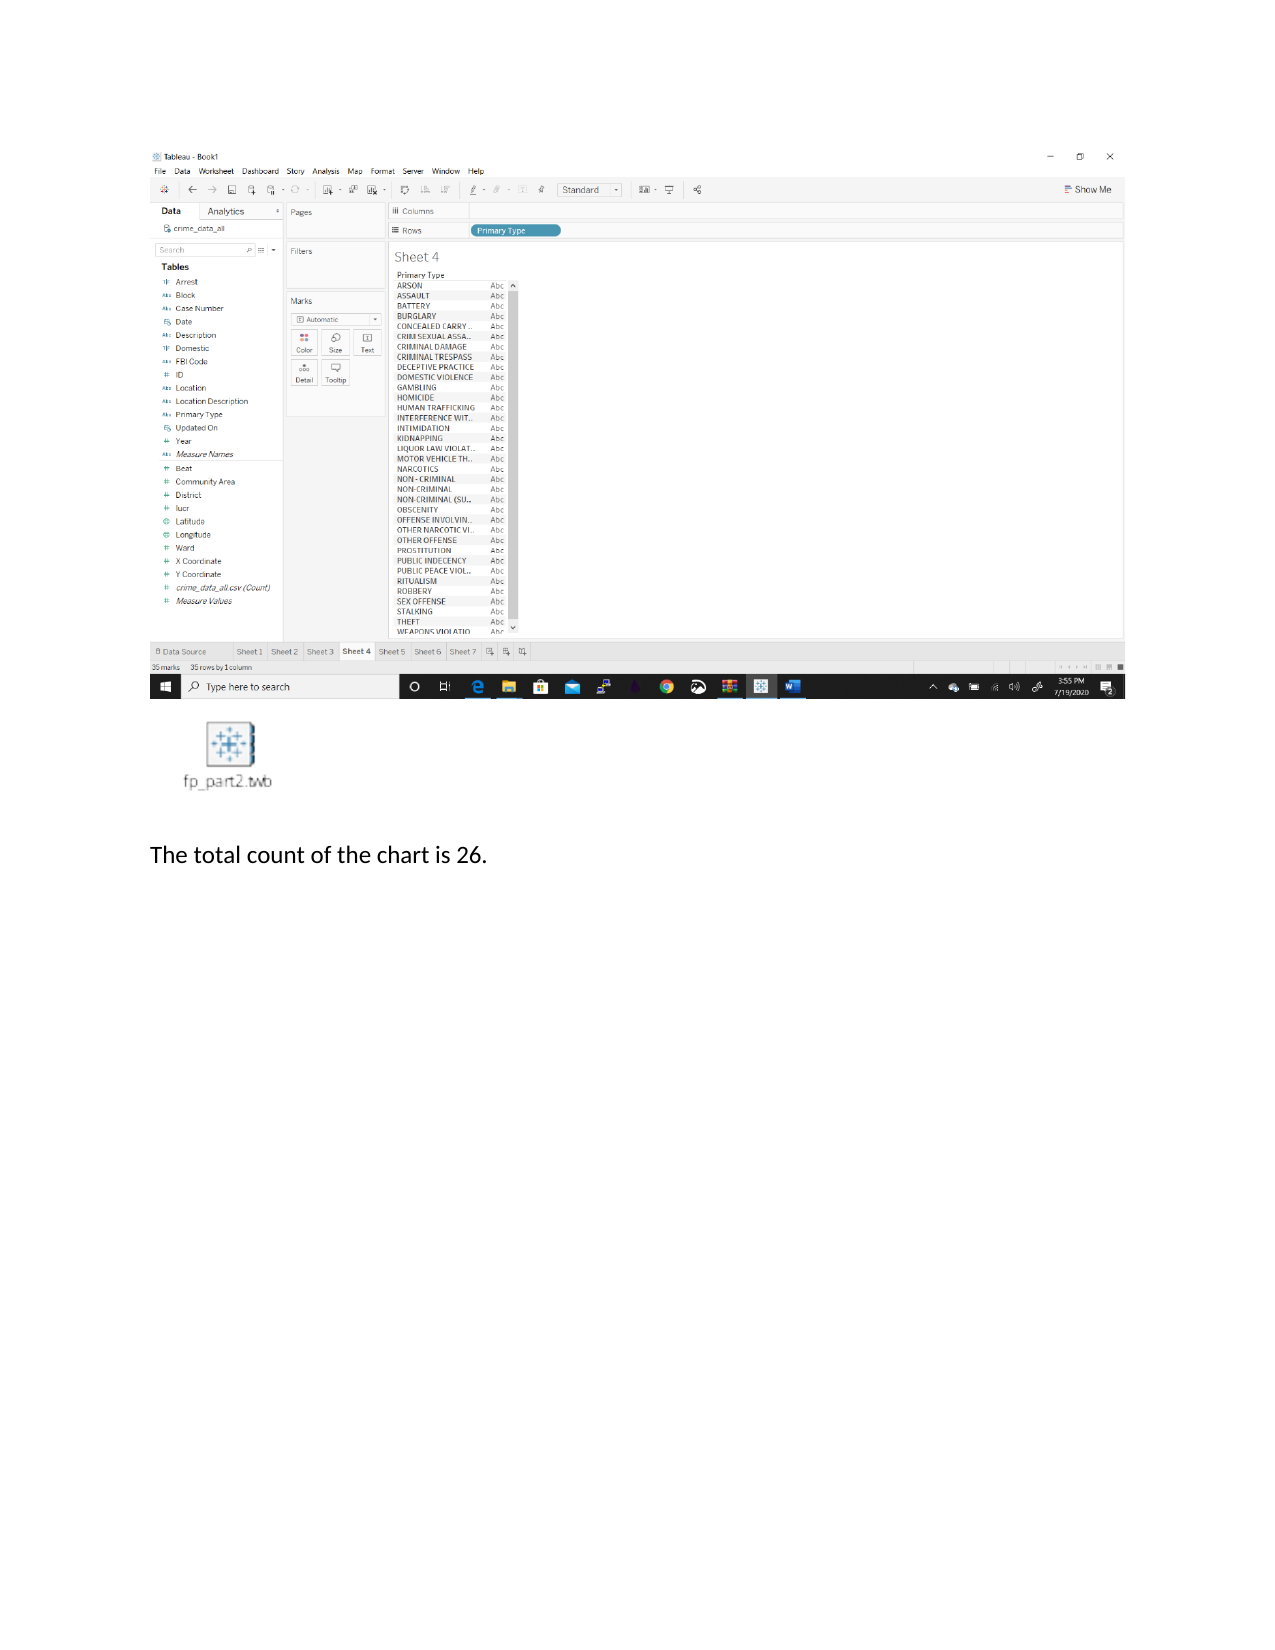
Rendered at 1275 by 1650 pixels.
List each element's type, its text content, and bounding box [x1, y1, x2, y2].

text The total count of the chart is 26. [150, 839, 1125, 869]
picture [150, 150, 1125, 699]
